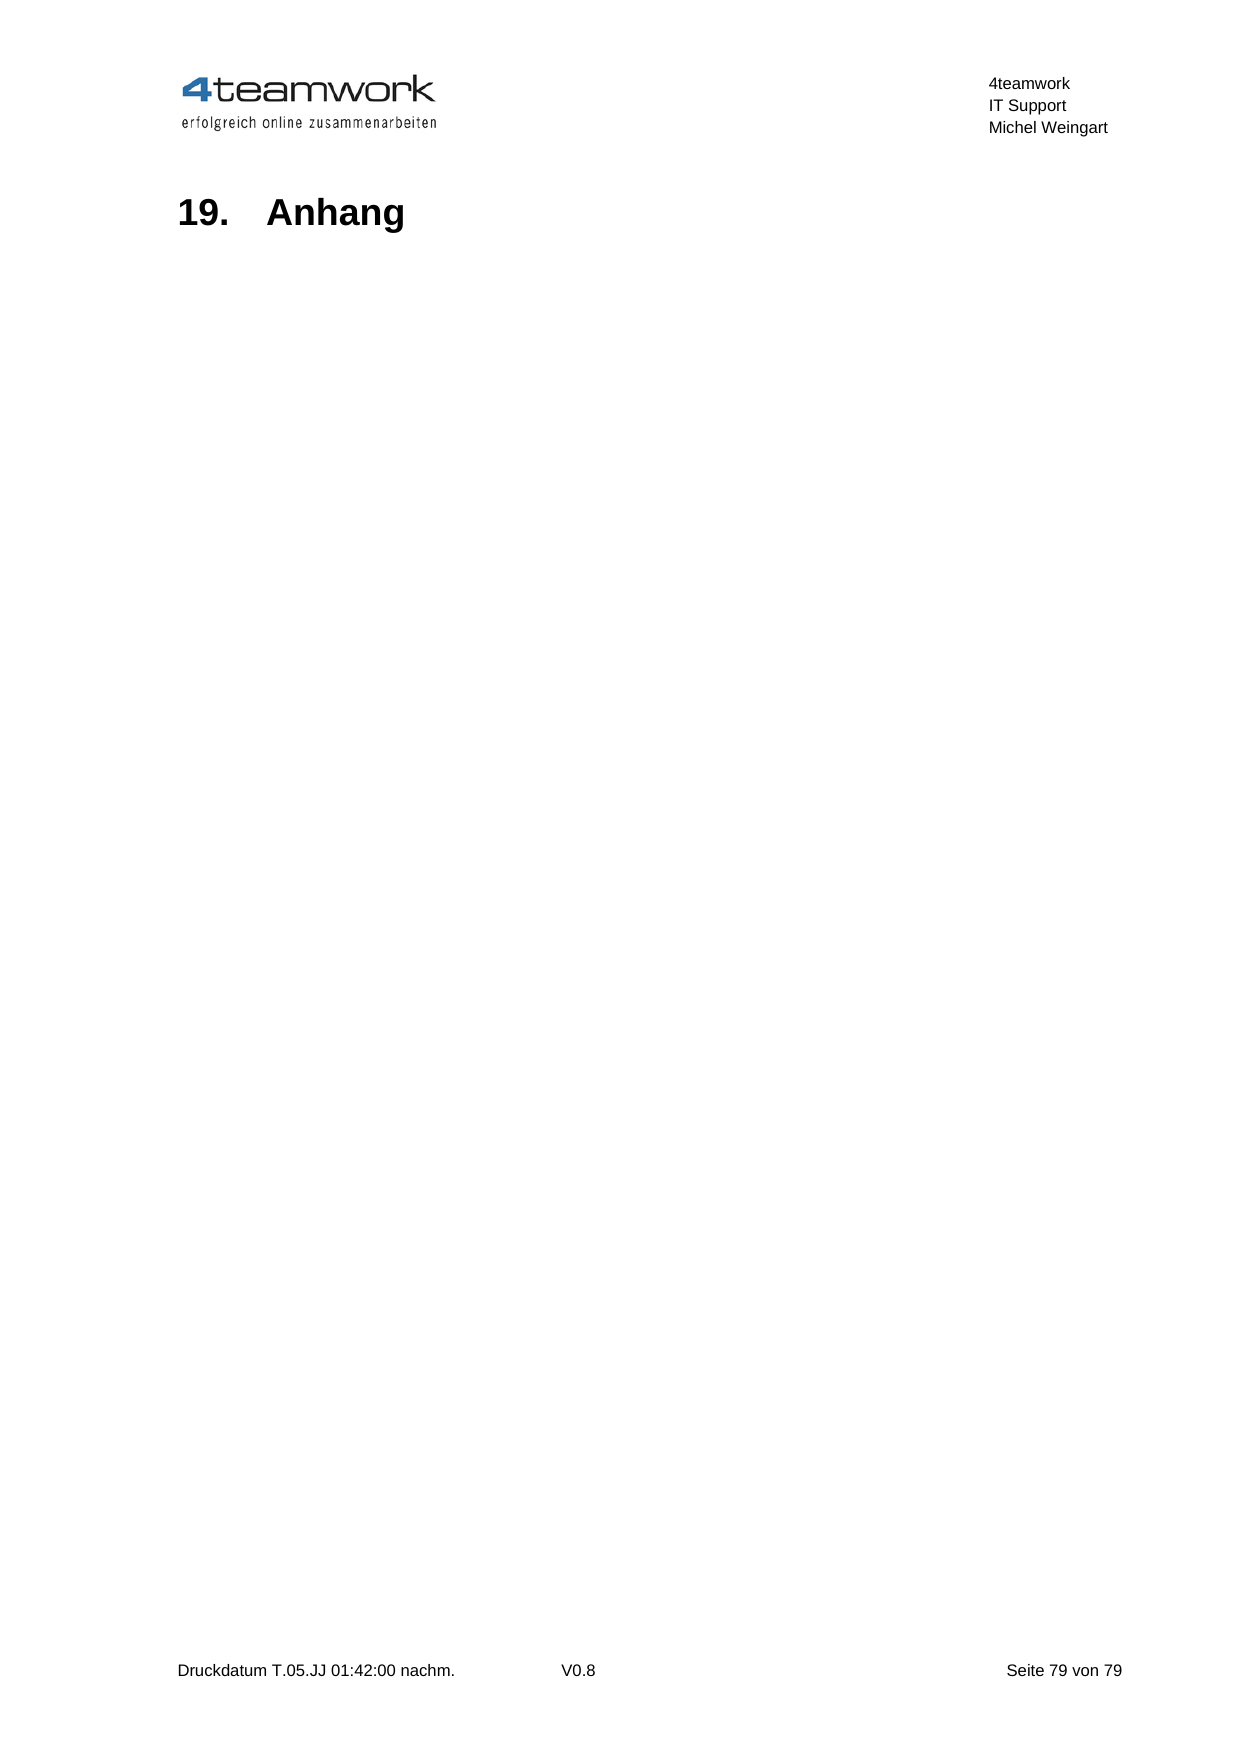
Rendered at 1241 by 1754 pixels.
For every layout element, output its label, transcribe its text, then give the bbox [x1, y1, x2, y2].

subtitle Anhang [177, 191, 1122, 234]
picture [177, 69, 440, 134]
